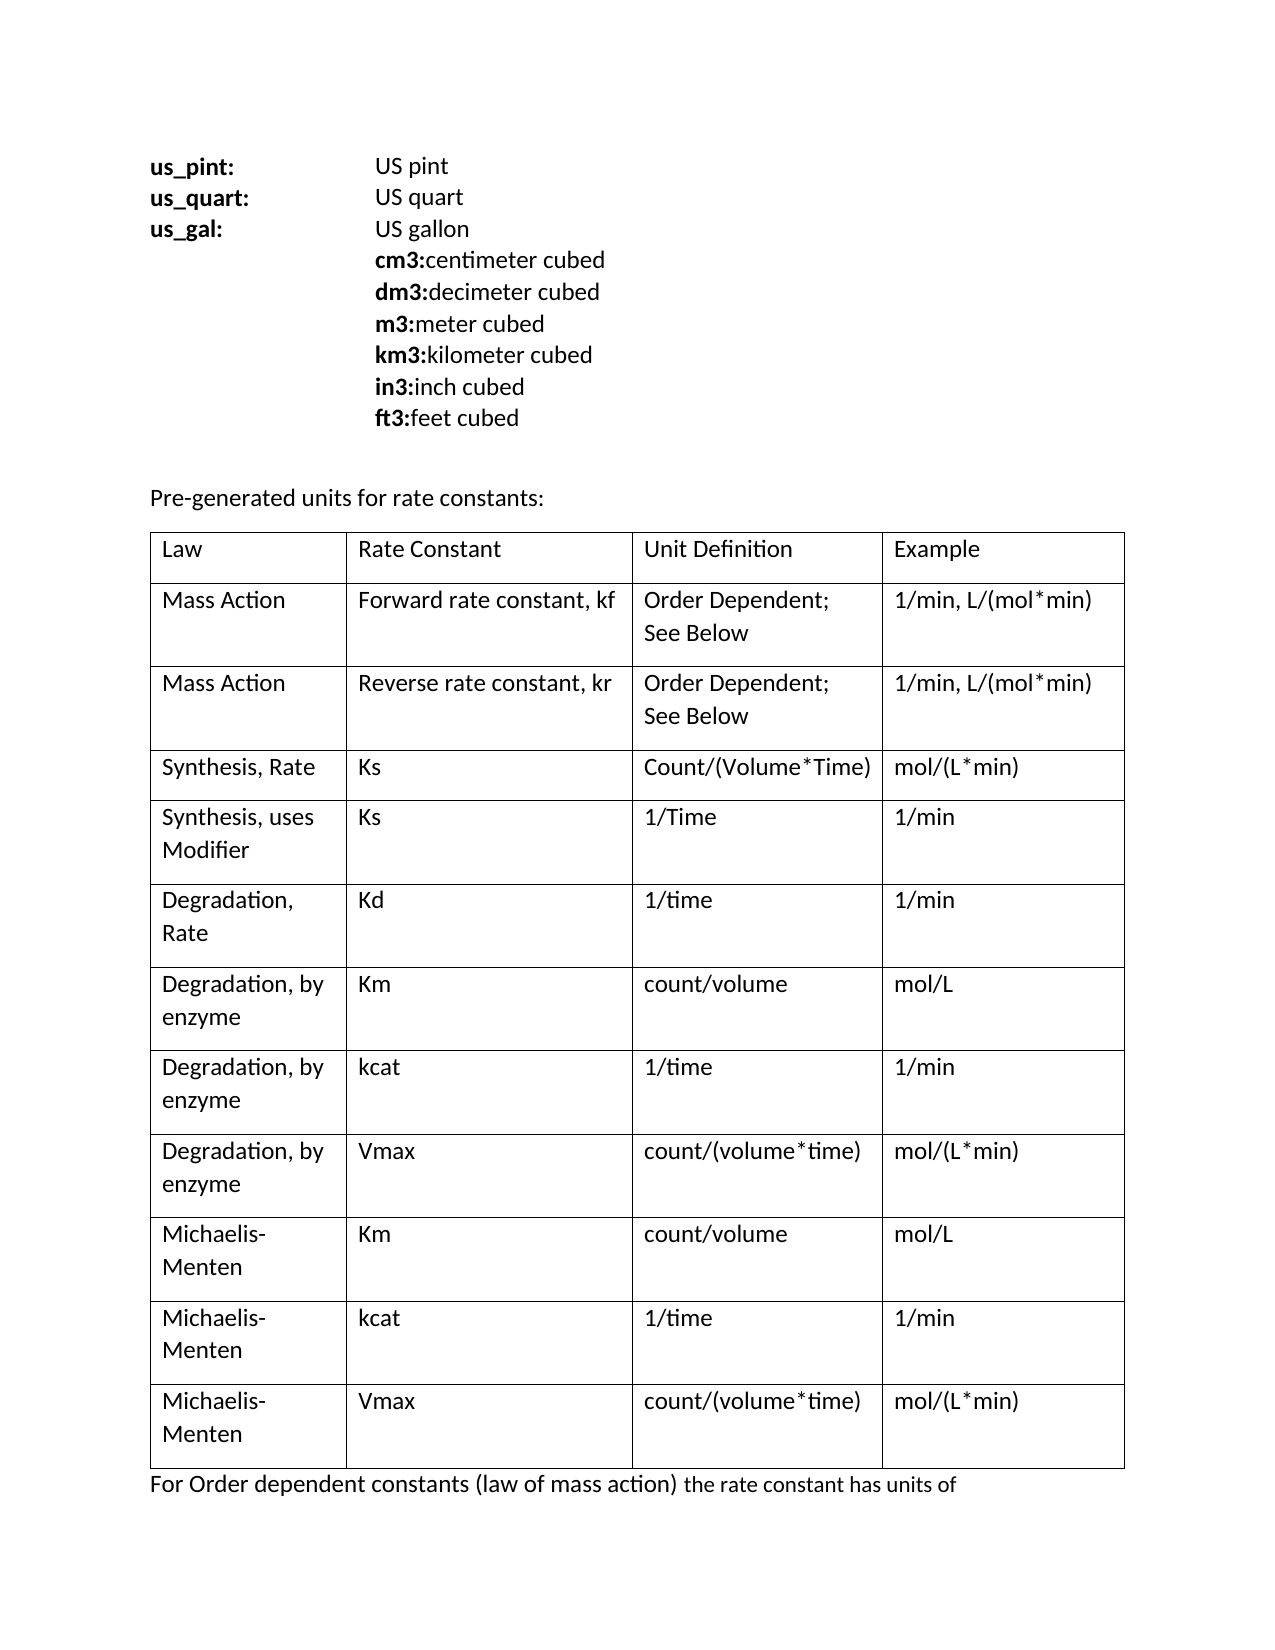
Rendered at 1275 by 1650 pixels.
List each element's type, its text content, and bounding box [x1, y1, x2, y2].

table_cell Order Dependent; See Below [633, 584, 882, 666]
table_header Unit Definition [633, 533, 882, 583]
table_cell count/(volume*time) [633, 1135, 882, 1217]
text decimeter cubed [375, 276, 1125, 307]
text US gallon [375, 213, 1125, 244]
text us_quart: [150, 182, 262, 212]
table_cell count/volume [633, 968, 882, 1050]
table_cell mol/L [883, 968, 1124, 1050]
table_cell 1/min, L/(mol*min) [883, 667, 1124, 749]
text Pre-generated units for rate constants: [150, 483, 1125, 513]
text meter cubed [375, 308, 1125, 338]
table_cell 1/min [883, 1051, 1124, 1134]
table_cell Degradation, Rate [151, 885, 346, 967]
text US pint [375, 150, 1125, 181]
table_cell 1/min [883, 801, 1124, 883]
table_cell mol/L [883, 1218, 1124, 1301]
table_cell 1/time [633, 1051, 882, 1134]
table_cell 1/time [633, 1302, 882, 1384]
text For Order dependent constants (law of mass action) the rate constant has units of [150, 1469, 1125, 1499]
table_cell Degradation, by enzyme [151, 1135, 346, 1217]
table_header Rate Constant [347, 533, 632, 583]
table_cell 1/min, L/(mol*min) [883, 584, 1124, 666]
table_header Law [151, 533, 346, 583]
table_cell Km [347, 1218, 632, 1301]
table_cell Ks [347, 801, 632, 883]
table_cell Mass Action [151, 584, 346, 666]
table_cell Synthesis, uses Modifier [151, 801, 346, 883]
text centimeter cubed [375, 245, 1125, 275]
table_cell Vmax [347, 1135, 632, 1217]
table_cell Kd [347, 885, 632, 967]
table_cell mol/(L*min) [883, 1385, 1124, 1468]
table_cell 1/Time [633, 801, 882, 883]
table_cell Forward rate constant, kf [347, 584, 632, 666]
table_cell Michaelis-Menten [151, 1302, 346, 1384]
table_cell count/volume [633, 1218, 882, 1301]
text us_pint: [150, 151, 247, 182]
table_cell Count/(Volume*Time) [633, 751, 882, 800]
table_cell kcat [347, 1302, 632, 1384]
table_cell Vmax [347, 1385, 632, 1468]
text inch cubed [375, 371, 1125, 401]
table_cell count/(volume*time) [633, 1385, 882, 1468]
table_cell Reverse rate constant, kr [347, 667, 632, 749]
table_cell Synthesis, Rate [151, 751, 346, 800]
table_cell Ks [347, 751, 632, 800]
text us_gal: [150, 213, 236, 244]
text kilometer cubed [375, 339, 1125, 370]
table_header Example [883, 533, 1124, 583]
table_cell Mass Action [151, 667, 346, 749]
table_cell Km [347, 968, 632, 1050]
table_cell Order Dependent; See Below [633, 667, 882, 749]
table_cell mol/(L*min) [883, 751, 1124, 800]
table_cell Degradation, by enzyme [151, 1051, 346, 1134]
table_cell 1/time [633, 885, 882, 967]
table_cell Michaelis-Menten [151, 1385, 346, 1468]
table_cell mol/(L*min) [883, 1135, 1124, 1217]
table_cell 1/min [883, 885, 1124, 967]
text feet cubed [375, 402, 1125, 433]
table_cell kcat [347, 1051, 632, 1134]
table_cell Degradation, by enzyme [151, 968, 346, 1050]
table_cell Michaelis-Menten [151, 1218, 346, 1301]
text US quart [375, 182, 1125, 212]
table_cell 1/min [883, 1302, 1124, 1384]
